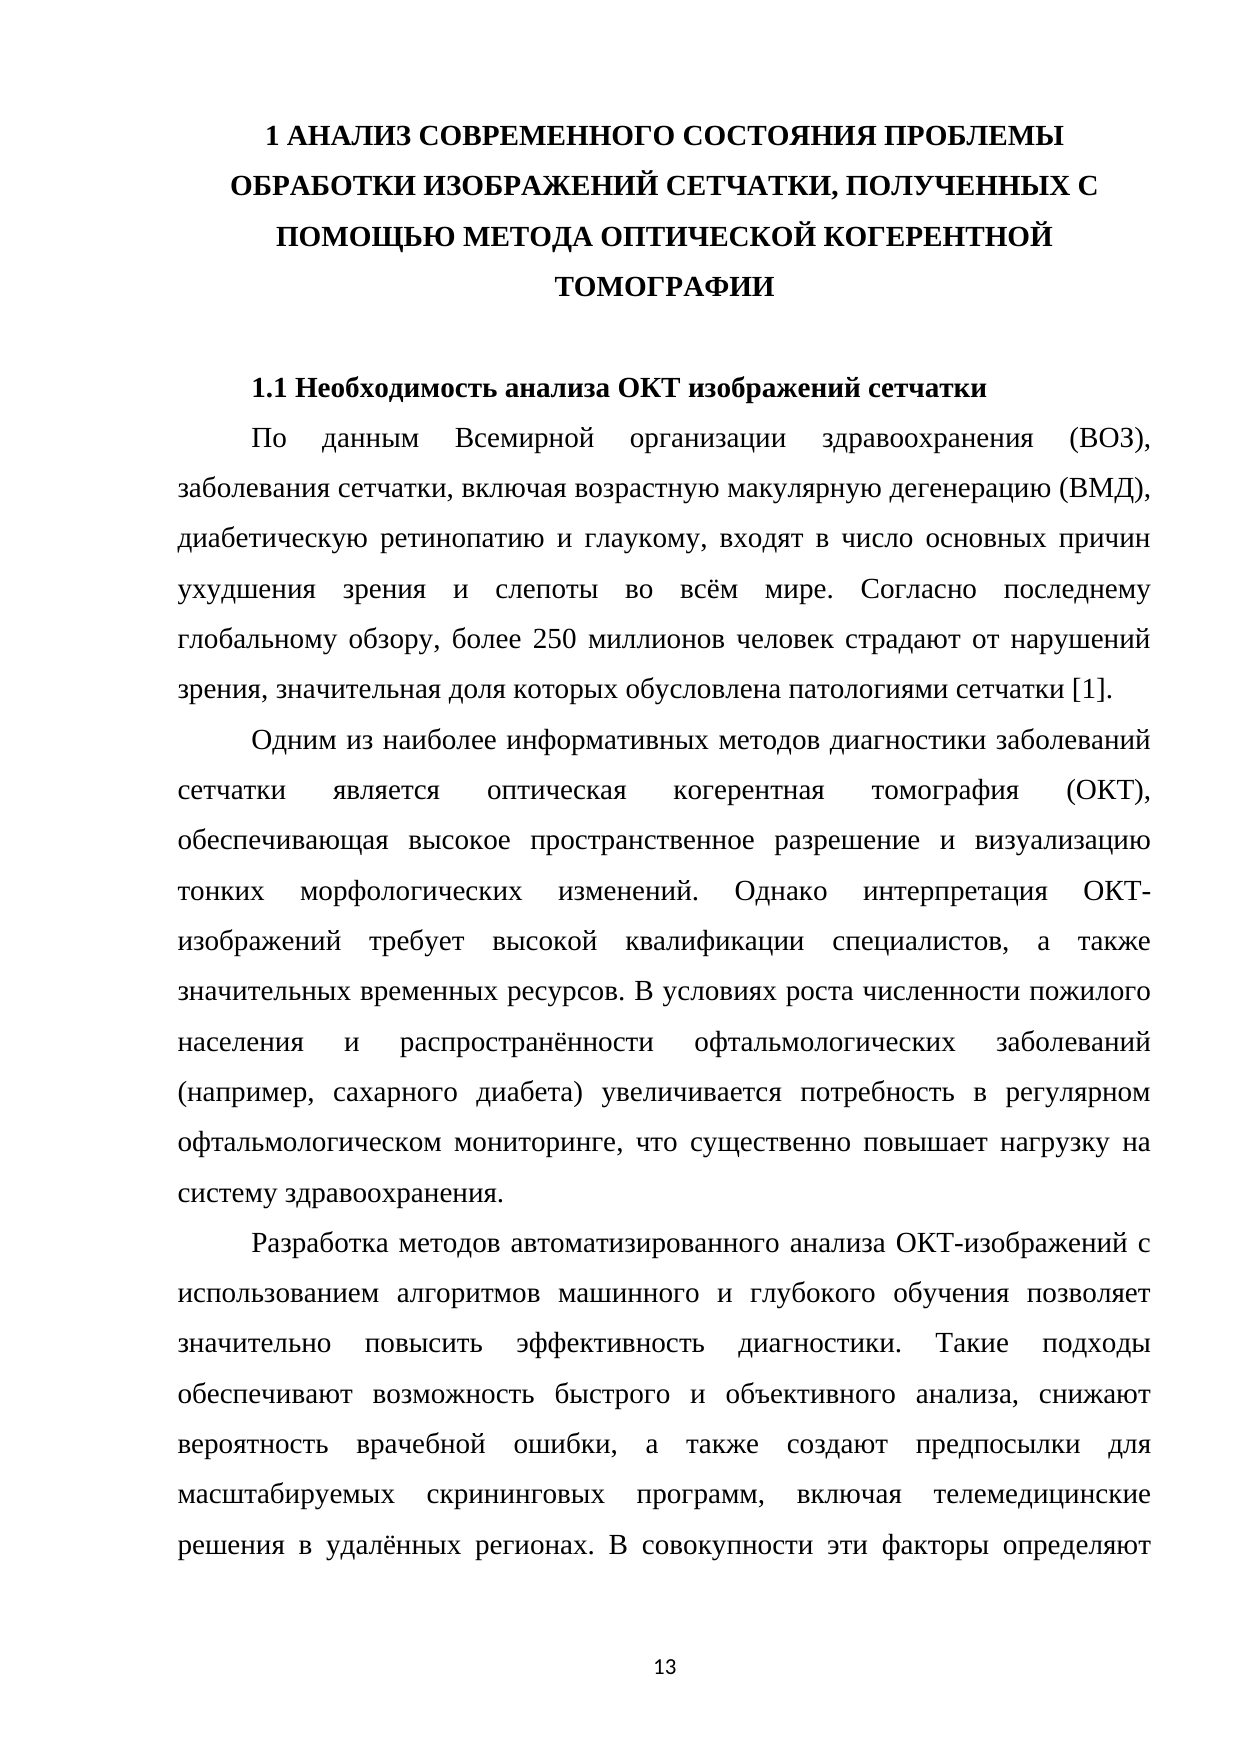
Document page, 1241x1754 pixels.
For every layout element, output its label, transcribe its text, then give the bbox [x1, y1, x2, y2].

text По данным Всемирной организации здравоохранения (ВОЗ), заболевания сетчатки, включая возрастную макулярную дегенерацию (ВМД), диабетическую ретинопатию и глаукому, входят в число основных причин ухудшения зрения и слепоты во всём мире. Согласно последнему глобальному обзору, более 250 миллионов человек страдают от нарушений зрения, значительная доля которых обусловлена патологиями сетчатки [1]. [177, 420, 1152, 705]
text Одним из наиболее информативных методов диагностики заболеваний сетчатки является оптическая когерентная томография (ОКТ), обеспечивающая высокое пространственное разрешение и визуализацию тонких морфологических изменений. Однако интерпретация ОКТ-изображений требует высокой квалификации специалистов, а также значительных временных ресурсов. В условиях роста численности пожилого населения и распространённости офтальмологических заболеваний (например, сахарного диабета) увеличивается потребность в регулярном офтальмологическом мониторинге, что существенно повышает нагрузку на систему здравоохранения. [177, 722, 1152, 1208]
subtitle АНАЛИЗ СОВРЕМЕННОГО СОСТОЯНИЯ ПРОБЛЕМЫ ОБРАБОТКИ ИЗОБРАЖЕНИЙ СЕТЧАТКИ, ПОЛУЧЕННЫХ С ПОМОЩЬЮ МЕТОДА ОПТИЧЕСКОЙ КОГЕРЕНТНОЙ ТОМОГРАФИИ [177, 118, 1152, 303]
subtitle Необходимость анализа ОКТ изображений сетчатки [177, 370, 1152, 403]
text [177, 1225, 1152, 1560]
